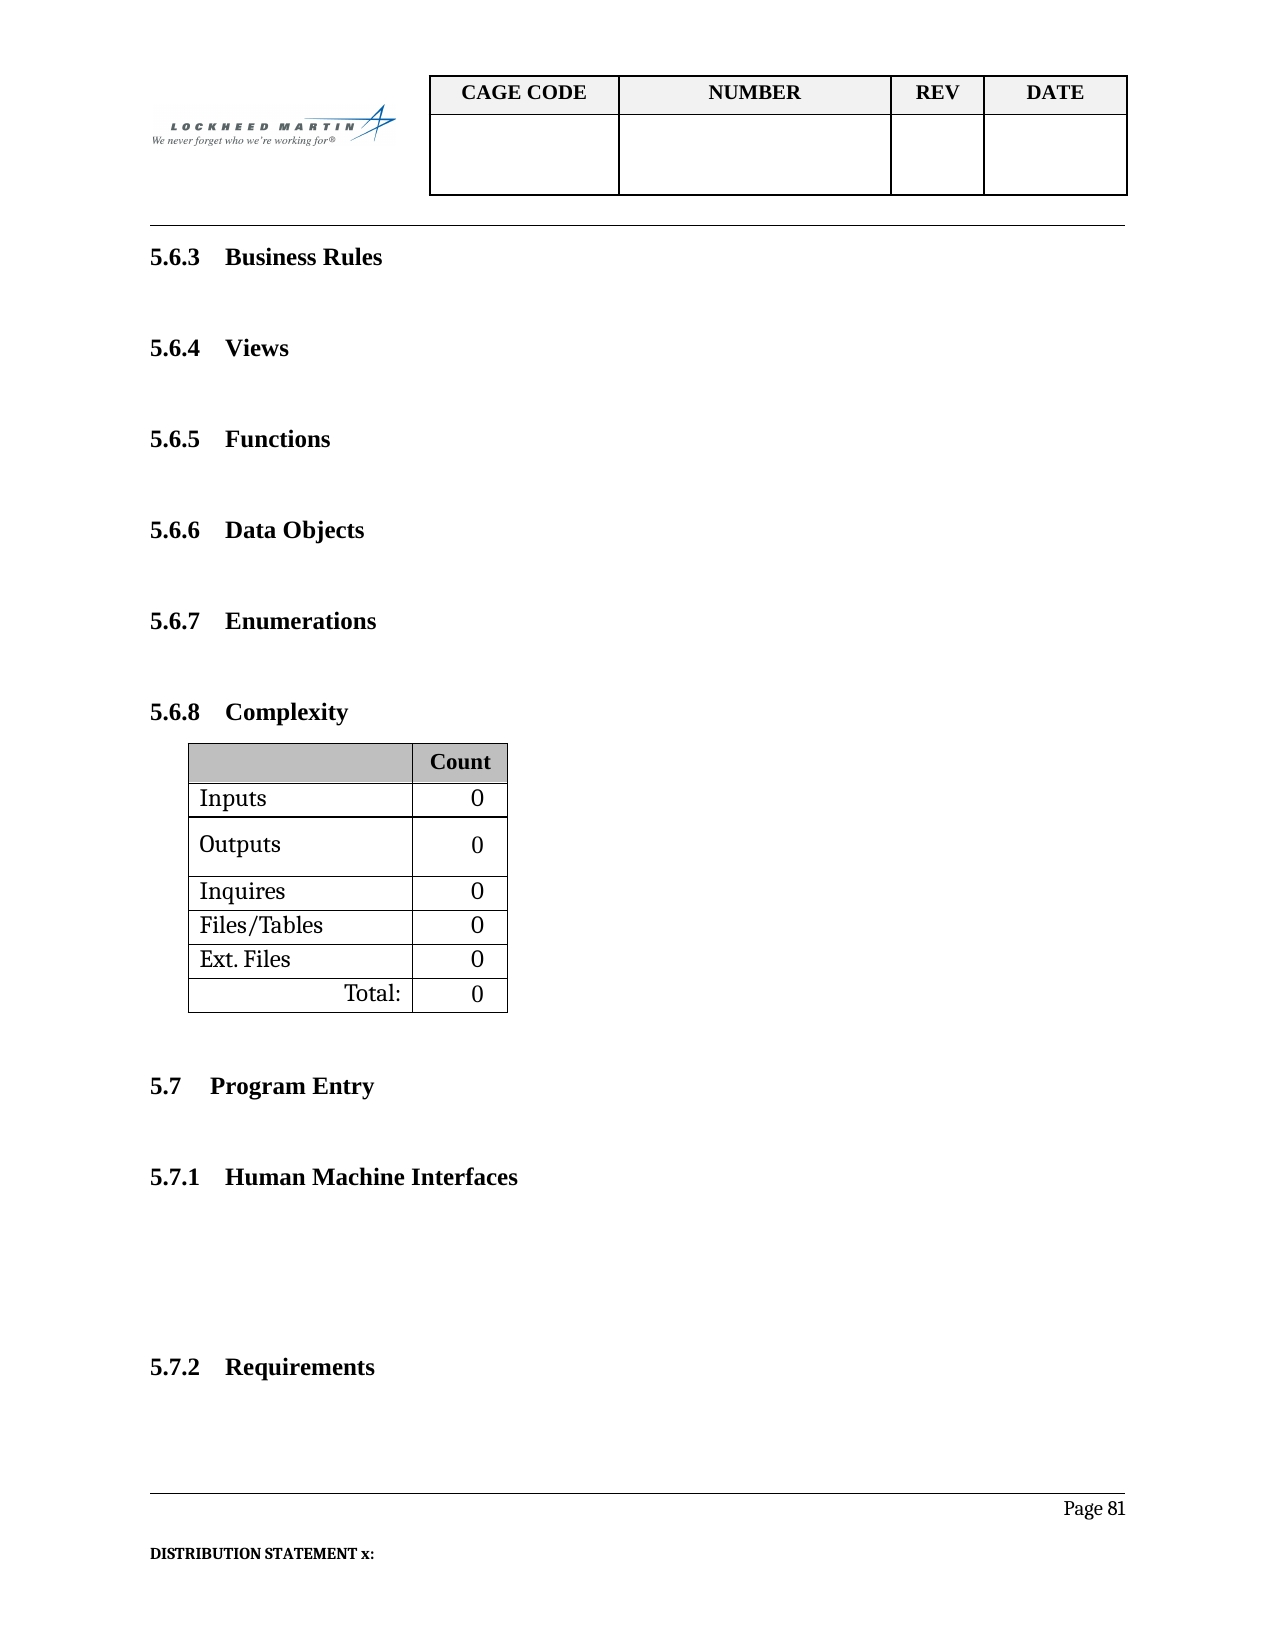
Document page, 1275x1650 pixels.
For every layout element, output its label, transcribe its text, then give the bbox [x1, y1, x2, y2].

subtitle Human Machine Interfaces [150, 1162, 1125, 1191]
table_cell Total: [189, 979, 412, 1012]
table_cell Inquires [189, 877, 412, 909]
table_cell 0 [413, 979, 507, 1012]
subtitle Complexity [150, 697, 1125, 726]
table_cell Files/Tables [189, 911, 412, 944]
table_cell 0 [413, 784, 507, 816]
subtitle Enumerations [150, 606, 1125, 635]
table_header Count [413, 744, 507, 782]
table_cell Inputs [189, 784, 412, 816]
table_cell 0 [413, 818, 507, 876]
picture [152, 104, 397, 146]
table_cell 0 [413, 945, 507, 978]
table_cell 0 [413, 877, 507, 909]
subtitle Requirements [150, 1352, 1125, 1381]
subtitle Business Rules [150, 242, 1125, 271]
table_cell Ext. Files [189, 945, 412, 978]
table_cell Outputs [189, 818, 412, 876]
subtitle Functions [150, 424, 1125, 453]
subtitle Views [150, 333, 1125, 362]
subtitle Data Objects [150, 515, 1125, 544]
subtitle Program Entry [150, 1071, 1125, 1099]
table_header [189, 744, 412, 782]
table_cell 0 [413, 911, 507, 944]
